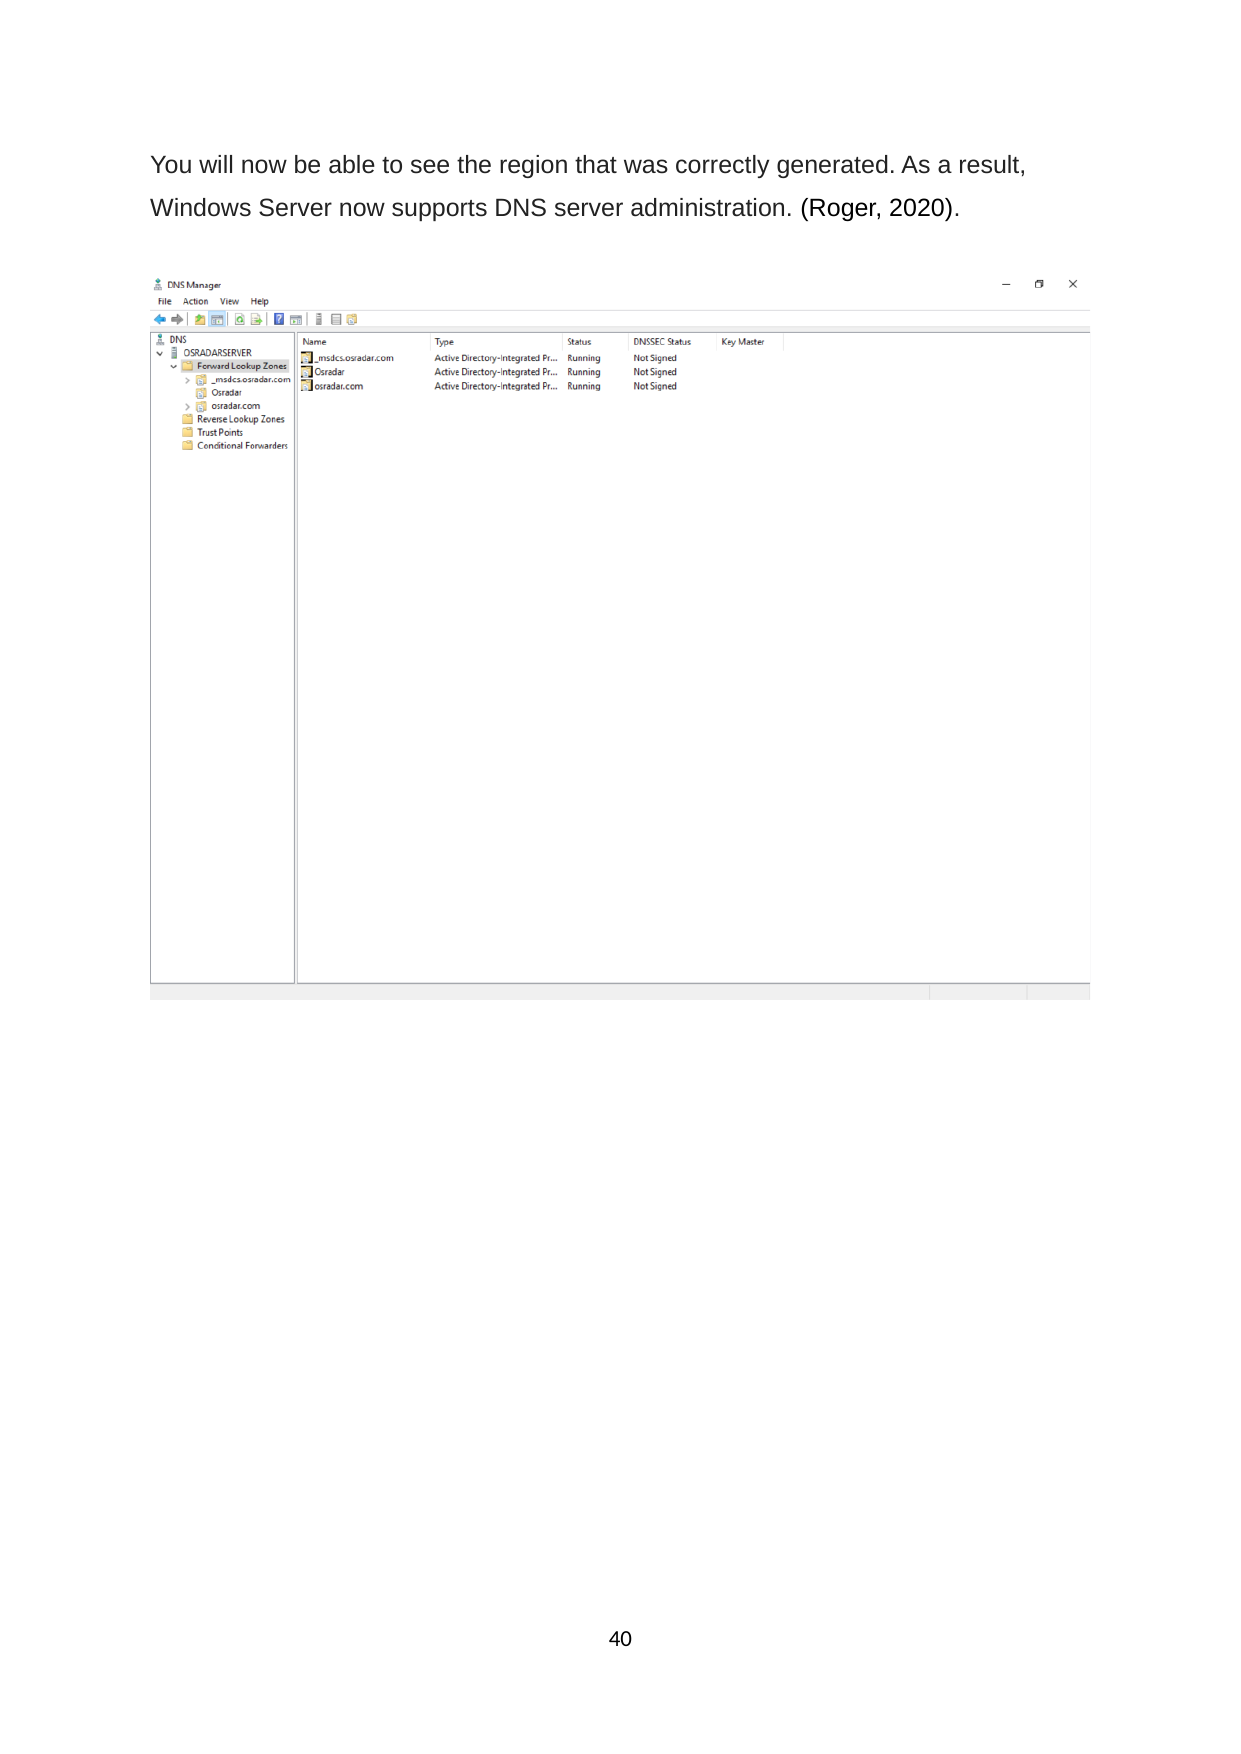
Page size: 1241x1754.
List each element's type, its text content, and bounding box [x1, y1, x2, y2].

text You will now be able to see the region that was correctly generated. As a result, Windows Server now supports DNS server administration.. [150, 150, 1090, 222]
picture [150, 276, 1091, 1000]
